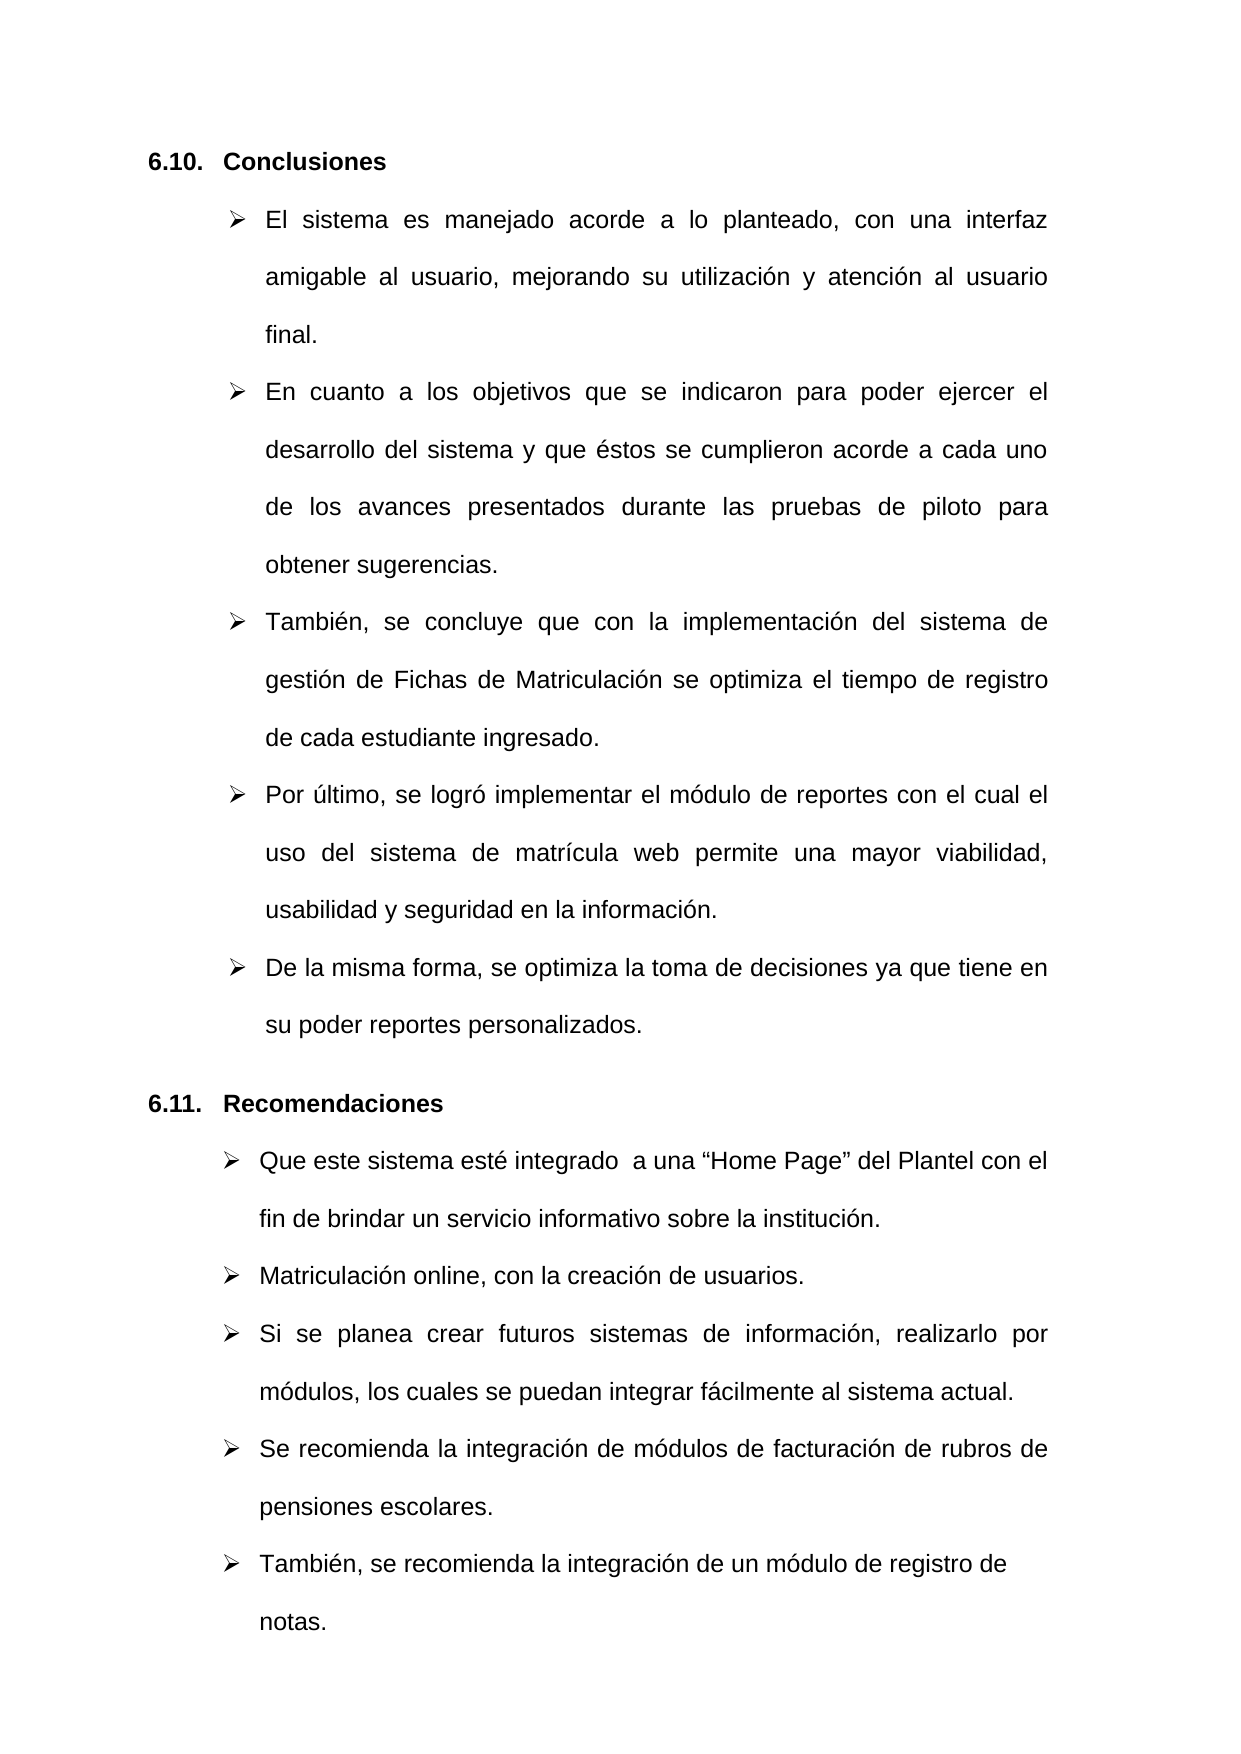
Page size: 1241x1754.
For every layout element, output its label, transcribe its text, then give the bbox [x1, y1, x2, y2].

list De la misma forma, se optimiza la toma de decisiones ya que tiene en su poder reportes personalizados. [228, 953, 1049, 1039]
list En cuanto a los objetivos que se indicaron para poder ejercer el desarrollo del sistema y que éstos se cumplieron acorde a cada uno de los avances presentados durante las pruebas de piloto para obtener sugerencias. [228, 377, 1049, 579]
list Por último, se logró implementar el módulo de reportes con el cual el uso del sistema de matrícula web permite una mayor viabilidad, usabilidad y seguridad en la información. [228, 780, 1049, 924]
subtitle Conclusiones [148, 147, 1049, 176]
list También, se recomienda la integración de un módulo de registro de notas. [222, 1549, 1049, 1635]
list El sistema es manejado acorde a lo planteado, con una interfaz amigable al usuario, mejorando su utilización y atención al usuario final. [228, 205, 1049, 348]
list También, se concluye que con la implementación del sistema de gestión de Fichas de Matriculación se optimiza el tiempo de registro de cada estudiante ingresado. [228, 607, 1049, 751]
list Si se planea crear futuros sistemas de información, realizarlo por módulos, los cuales se puedan integrar fácilmente al sistema actual. [222, 1319, 1049, 1405]
subtitle Recomendaciones [148, 1088, 1049, 1117]
list Se recomienda la integración de módulos de facturación de rubros de pensiones escolares. [222, 1434, 1049, 1520]
list Que este sistema esté integrado a una “Home Page” del Plantel con el fin de brindar un servicio informativo sobre la institución. [222, 1146, 1049, 1232]
list Matriculación online, con la creación de usuarios. [222, 1261, 1049, 1290]
